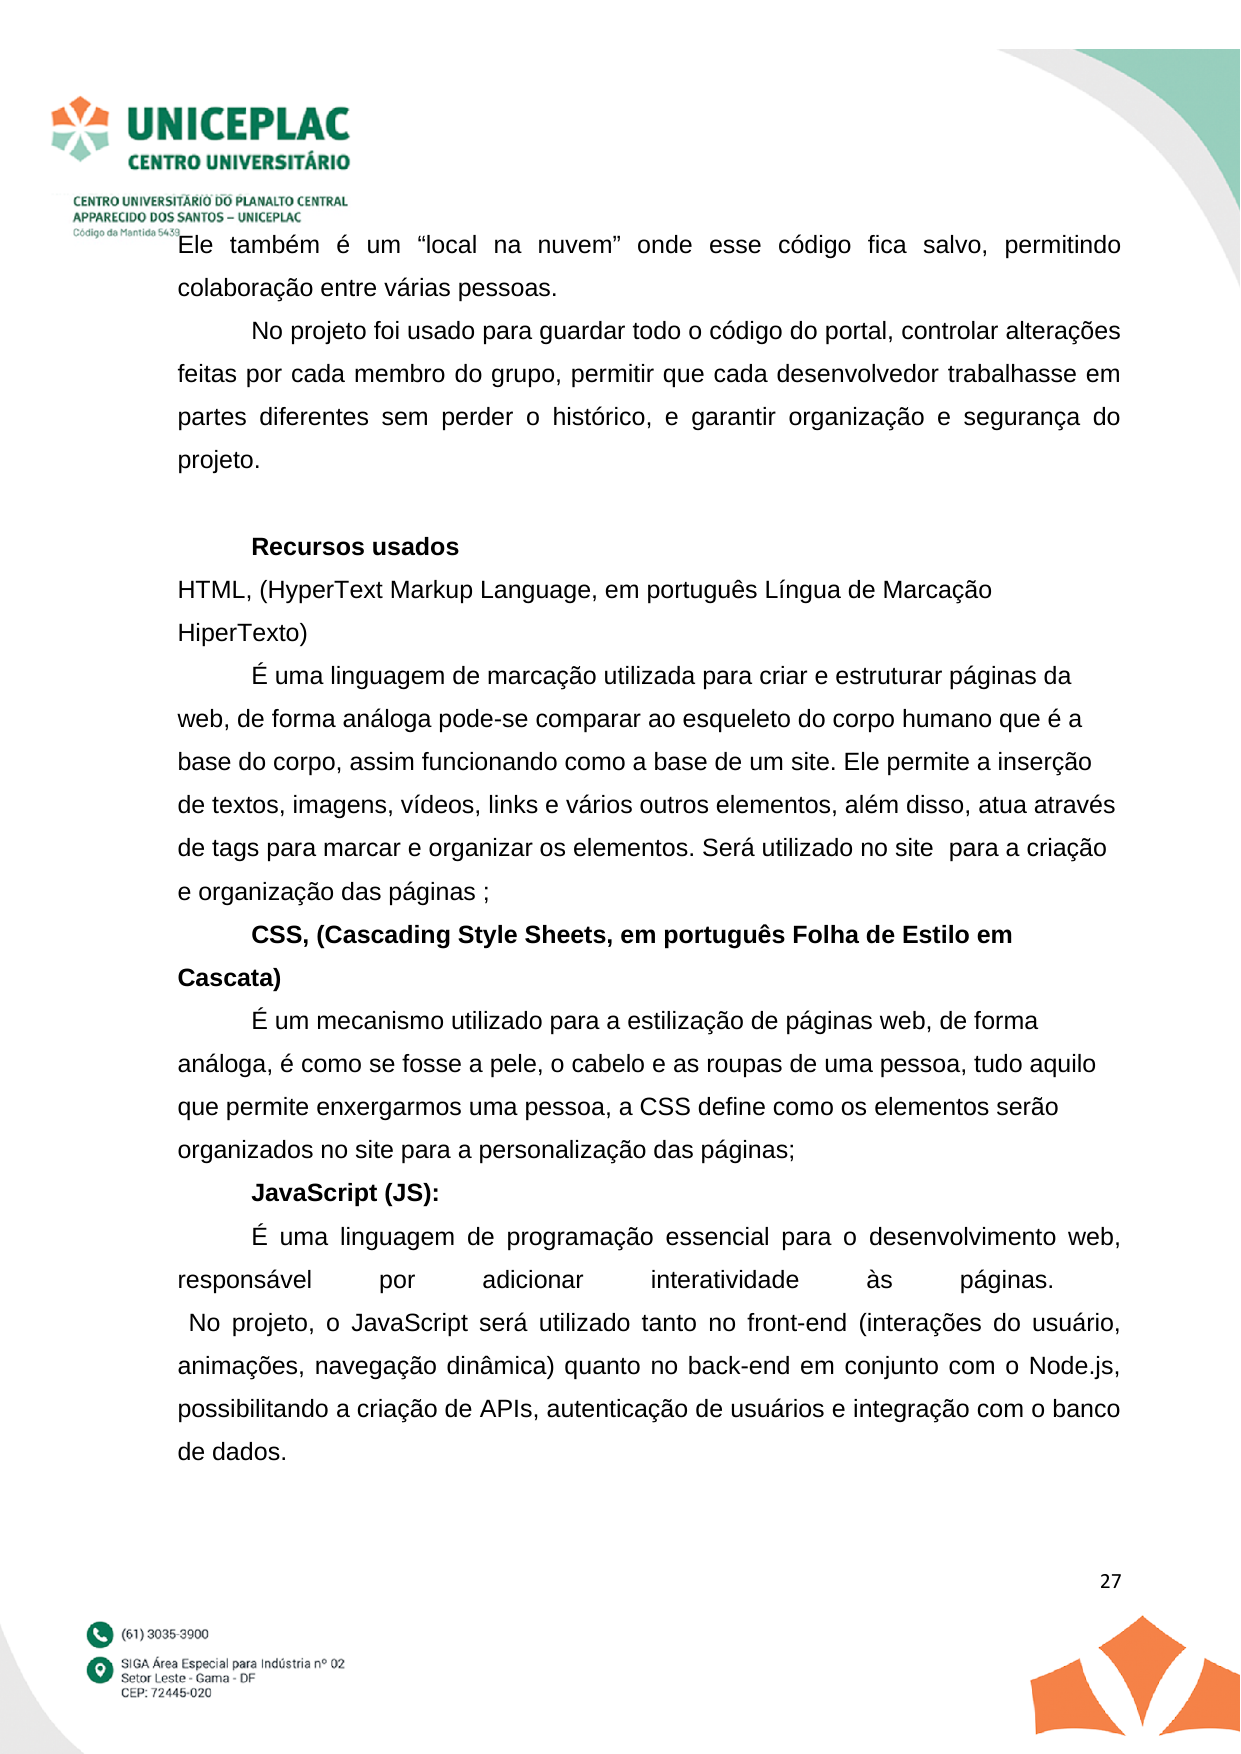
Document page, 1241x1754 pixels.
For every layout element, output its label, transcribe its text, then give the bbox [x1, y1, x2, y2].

text É uma linguagem de marcação utilizada para criar e estruturar páginas da web, de forma análoga pode-se comparar ao esqueleto do corpo humano que é a base do corpo, assim funcionando como a base de um site. Ele permite a inserção de textos, imagens, vídeos, links e vários outros elementos, além disso, atua através de tags para marcar e organizar os elementos. Será utilizado no site para a criação e organização das páginas ; [177, 661, 1122, 905]
text No projeto foi usado para guardar todo o código do portal, controlar alterações feitas por cada membro do grupo, permitir que cada desenvolvedor trabalhasse em partes diferentes sem perder o histórico, e garantir organização e segurança do projeto. [177, 316, 1122, 474]
picture [0, 49, 1240, 1754]
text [177, 230, 1122, 302]
text É uma linguagem de programação essencial para o desenvolvimento web, responsável por adicionar interatividade às páginas. No projeto, o JavaScript será utilizado tanto no front-end (interações do usuário, animações, navegação dinâmica) quanto no back-end em conjunto com o Node.js, possibilitando a criação de APIs, autenticação de usuários e integração com o banco de dados. [177, 1222, 1122, 1466]
subtitle JavaScript (JS): [177, 1178, 1122, 1207]
text É um mecanismo utilizado para a estilização de páginas web, de forma análoga, é como se fosse a pele, o cabelo e as roupas de uma pessoa, tudo aquilo que permite enxergarmos uma pessoa, a CSS define como os elementos serão organizados no site para a personalização das páginas; [177, 1006, 1122, 1164]
text Recursos usados HTML, (HyperText Markup Language, em português Língua de Marcação HiperTexto) [177, 532, 1122, 647]
subtitle CSS, (Cascading Style Sheets, em português Folha de Estilo em Cascata) [177, 920, 1122, 992]
